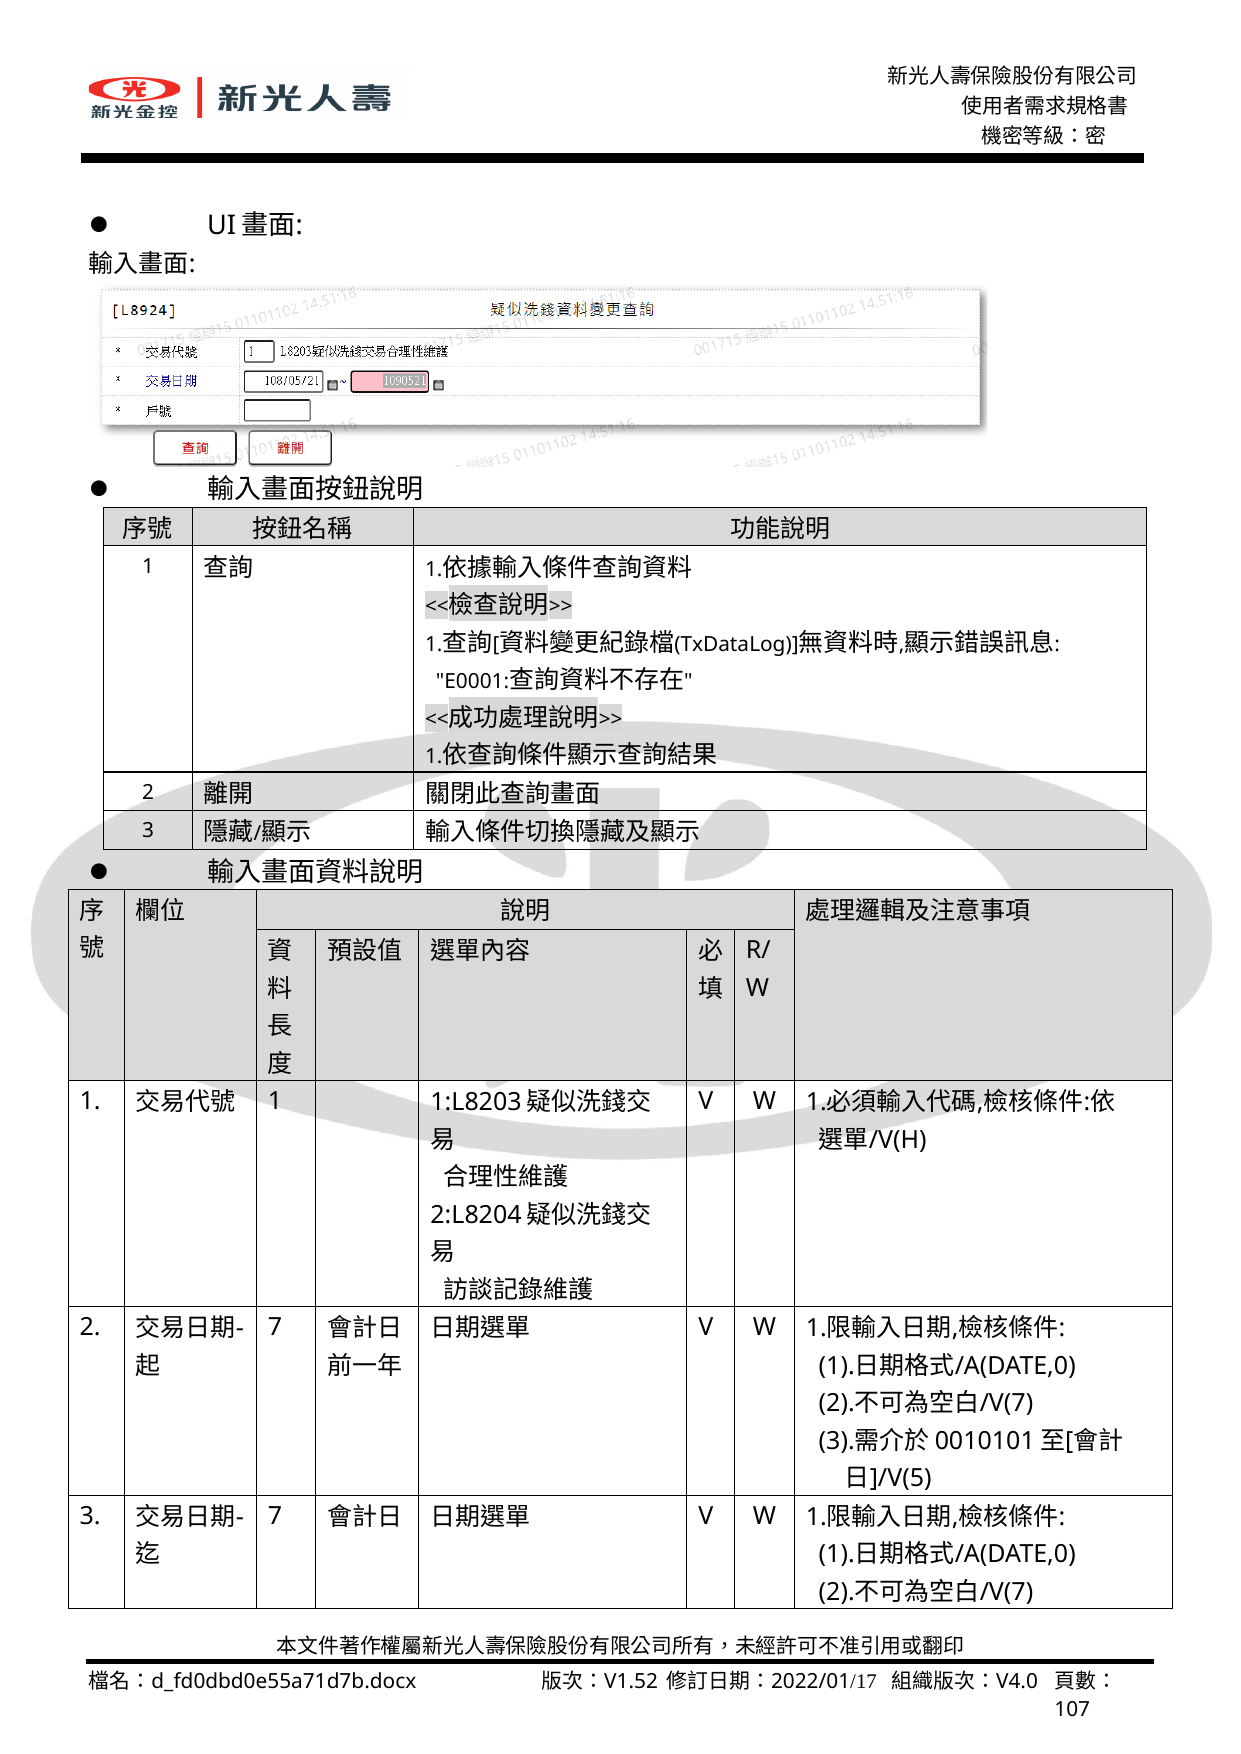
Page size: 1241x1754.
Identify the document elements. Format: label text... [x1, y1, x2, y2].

list UI畫面: [89, 203, 1152, 242]
picture [88, 280, 988, 467]
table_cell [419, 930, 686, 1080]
list 輸入畫面資料說明 [89, 849, 1152, 889]
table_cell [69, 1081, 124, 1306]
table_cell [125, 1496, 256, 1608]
text 輸入畫面: [89, 242, 1152, 280]
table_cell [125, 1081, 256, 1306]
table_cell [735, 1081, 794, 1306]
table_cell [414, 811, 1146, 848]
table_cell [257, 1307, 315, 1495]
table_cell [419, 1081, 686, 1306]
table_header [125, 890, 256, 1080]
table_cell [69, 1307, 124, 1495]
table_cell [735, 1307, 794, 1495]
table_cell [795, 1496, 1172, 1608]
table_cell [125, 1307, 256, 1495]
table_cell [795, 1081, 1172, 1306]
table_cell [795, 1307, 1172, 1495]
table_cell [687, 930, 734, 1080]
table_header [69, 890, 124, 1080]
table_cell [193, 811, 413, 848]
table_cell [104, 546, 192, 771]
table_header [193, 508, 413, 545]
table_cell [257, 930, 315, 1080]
picture [1147, 713, 1215, 1166]
list 輸入畫面按鈕說明 [89, 467, 1152, 507]
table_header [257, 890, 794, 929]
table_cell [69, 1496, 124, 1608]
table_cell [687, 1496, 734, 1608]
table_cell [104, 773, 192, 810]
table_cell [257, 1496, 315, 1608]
picture [88, 61, 414, 118]
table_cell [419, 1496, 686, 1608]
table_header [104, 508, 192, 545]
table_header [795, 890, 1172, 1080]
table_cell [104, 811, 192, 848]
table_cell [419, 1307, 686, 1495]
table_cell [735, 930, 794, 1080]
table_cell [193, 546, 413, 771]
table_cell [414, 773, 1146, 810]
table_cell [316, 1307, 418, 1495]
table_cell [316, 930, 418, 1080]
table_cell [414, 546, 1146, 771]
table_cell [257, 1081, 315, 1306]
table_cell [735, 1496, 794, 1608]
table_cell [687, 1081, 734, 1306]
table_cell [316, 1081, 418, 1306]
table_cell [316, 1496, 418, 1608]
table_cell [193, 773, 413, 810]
picture [25, 713, 103, 1166]
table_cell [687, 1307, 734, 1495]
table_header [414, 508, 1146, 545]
